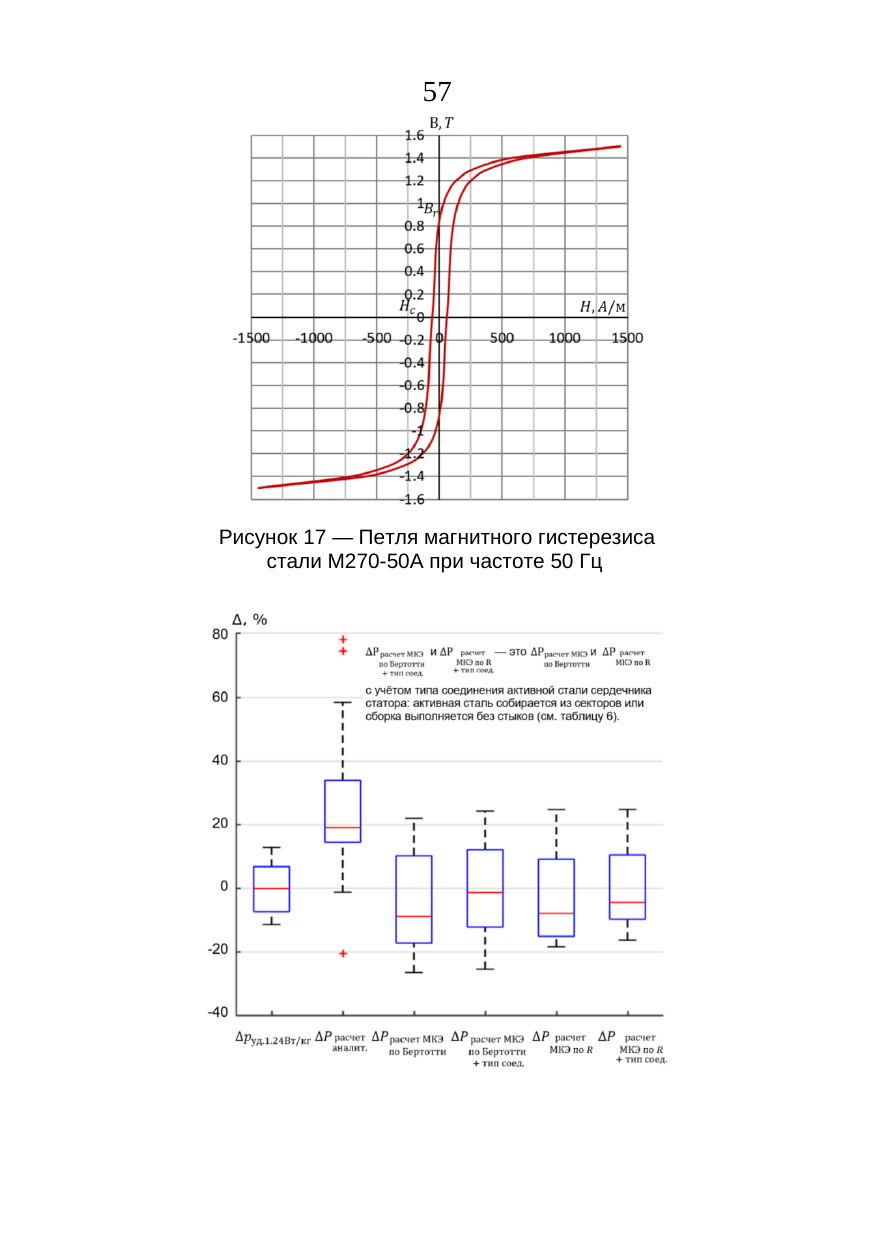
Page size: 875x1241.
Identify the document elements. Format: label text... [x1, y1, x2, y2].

text Рисунок 17 — Петля магнитного гистерезиса [89, 525, 785, 549]
text стали М270-50A при частоте 50 Гц [222, 549, 647, 573]
picture [202, 596, 669, 1071]
picture [217, 107, 654, 513]
